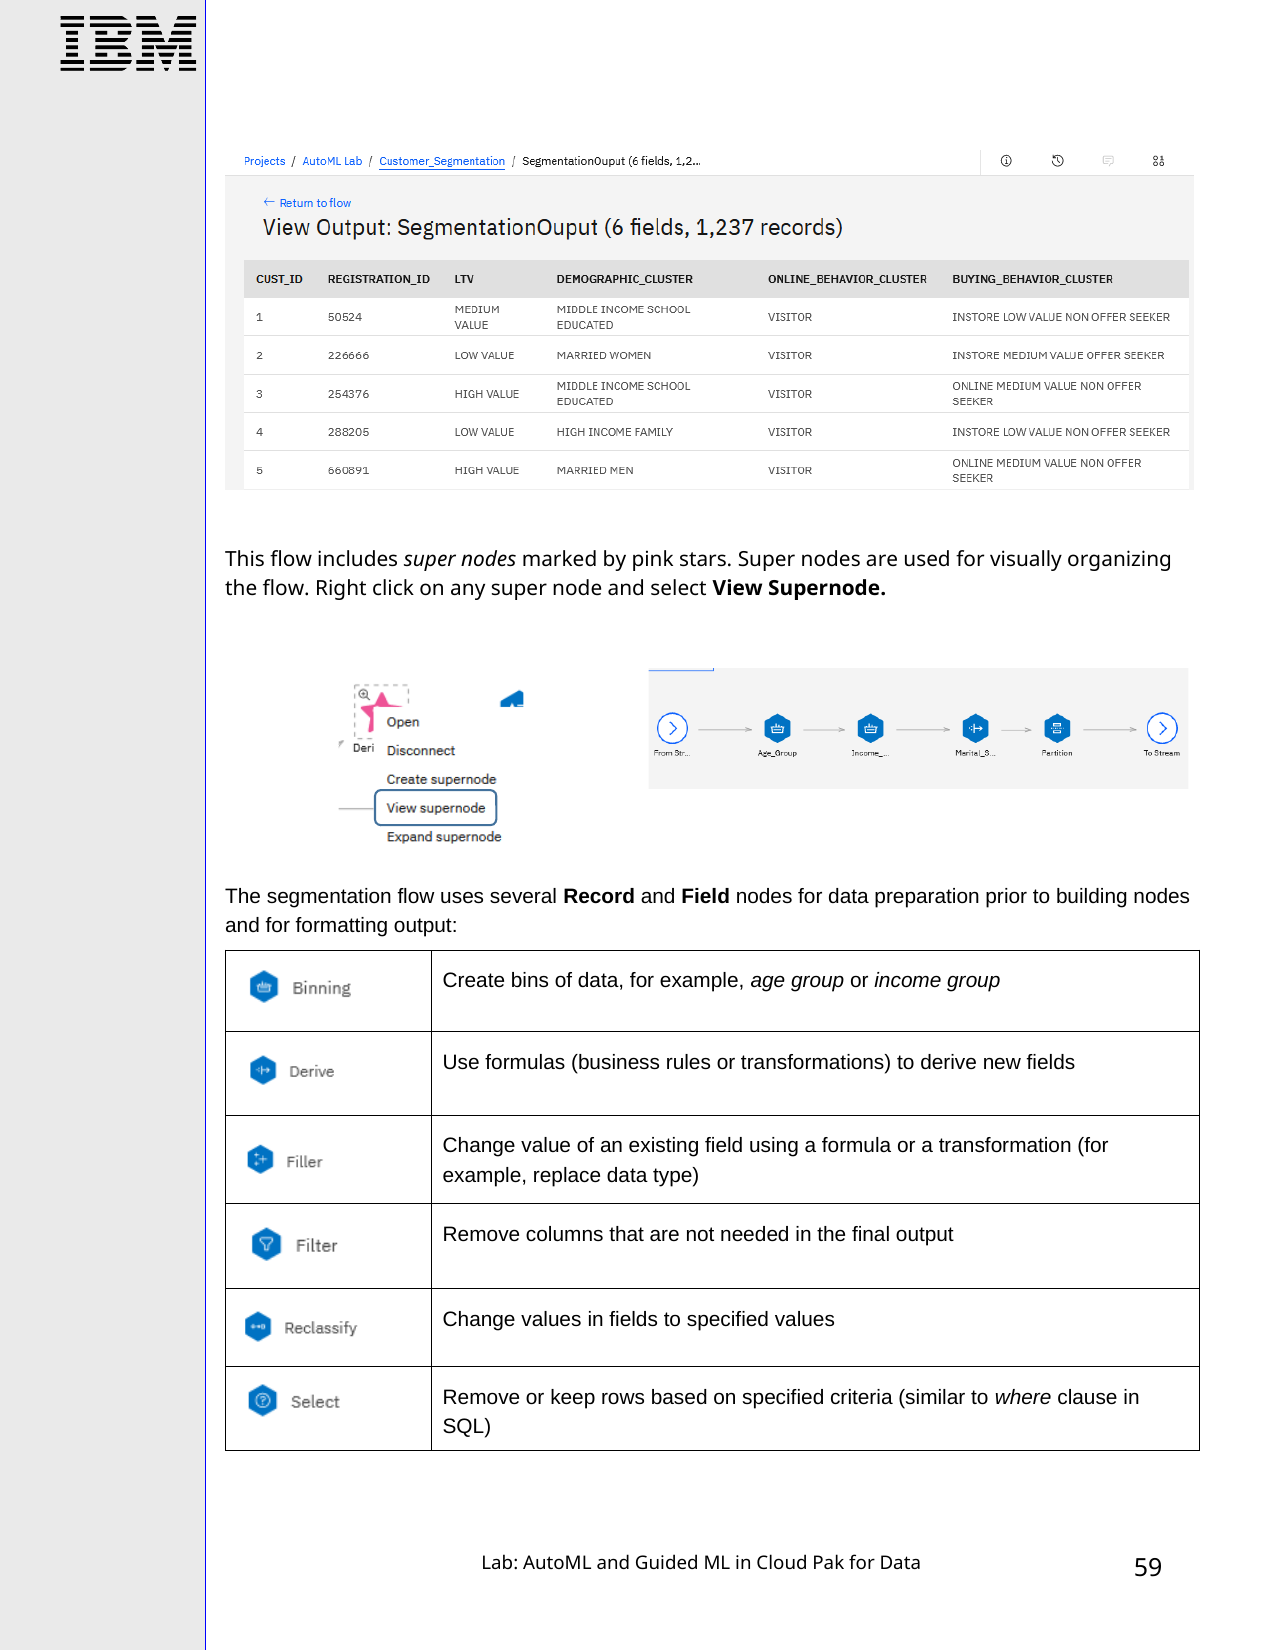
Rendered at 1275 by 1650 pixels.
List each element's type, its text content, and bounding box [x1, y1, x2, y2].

table_header Create bins of data, for example, age group or income group [432, 951, 1199, 1031]
picture [236, 963, 373, 1019]
table_header [226, 951, 431, 1031]
picture [236, 1379, 366, 1431]
table_cell [226, 1367, 431, 1450]
table_cell Use formulas (business rules or transformations) to derive new fields [432, 1032, 1199, 1114]
picture [225, 150, 1194, 490]
picture [648, 668, 1189, 789]
picture [60, 16, 197, 71]
table_cell Change value of an existing field using a formula or a transformation (for example, replace data type) [432, 1116, 1199, 1203]
picture [338, 668, 524, 854]
text The segmentation flow uses several Record and Field nodes for data preparation prior to building nodes and for formatting output: [225, 879, 1200, 937]
picture [236, 1128, 360, 1191]
table_cell Remove columns that are not needed in the final output [432, 1204, 1199, 1288]
table_header [225, 656, 637, 866]
text This flow includes super nodes marked by pink stars. Super nodes are used for visually organizing the flow. Right click on any super node and select View Supernode. [225, 544, 1200, 602]
table_cell Change values in fields to specified values [432, 1289, 1199, 1366]
table_cell [226, 1116, 431, 1203]
picture [236, 1216, 393, 1276]
table_cell [226, 1204, 431, 1288]
picture [236, 1301, 376, 1354]
table_cell [226, 1032, 431, 1114]
picture [236, 1044, 367, 1102]
table_cell [226, 1289, 431, 1366]
table_cell Remove or keep rows based on specified criteria (similar to where clause in SQL) [432, 1367, 1199, 1450]
table_header [637, 656, 1200, 866]
